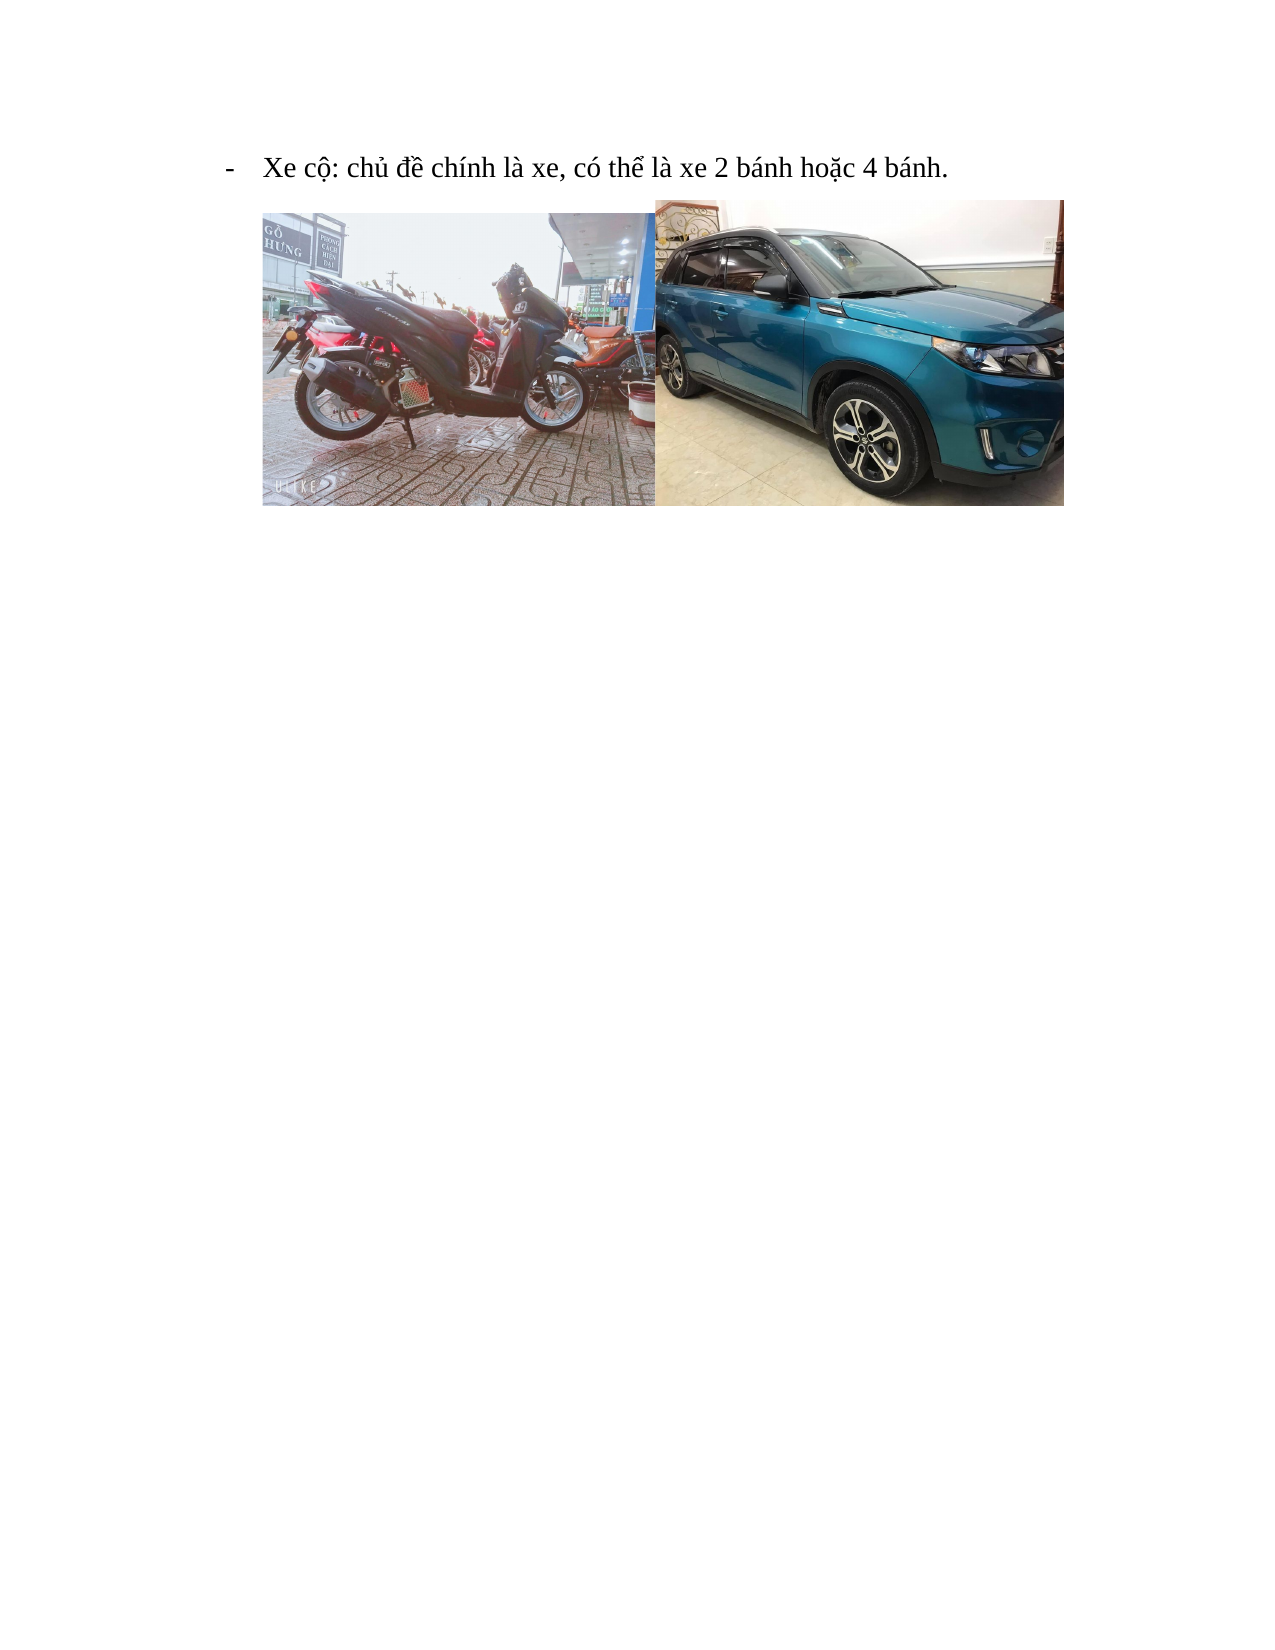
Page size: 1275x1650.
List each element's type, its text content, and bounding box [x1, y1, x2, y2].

picture [262, 200, 1064, 506]
list Xe cộ: chủ đề chính là xe, có thể là xe 2 bánh hoặc 4 bánh. [225, 150, 1160, 183]
